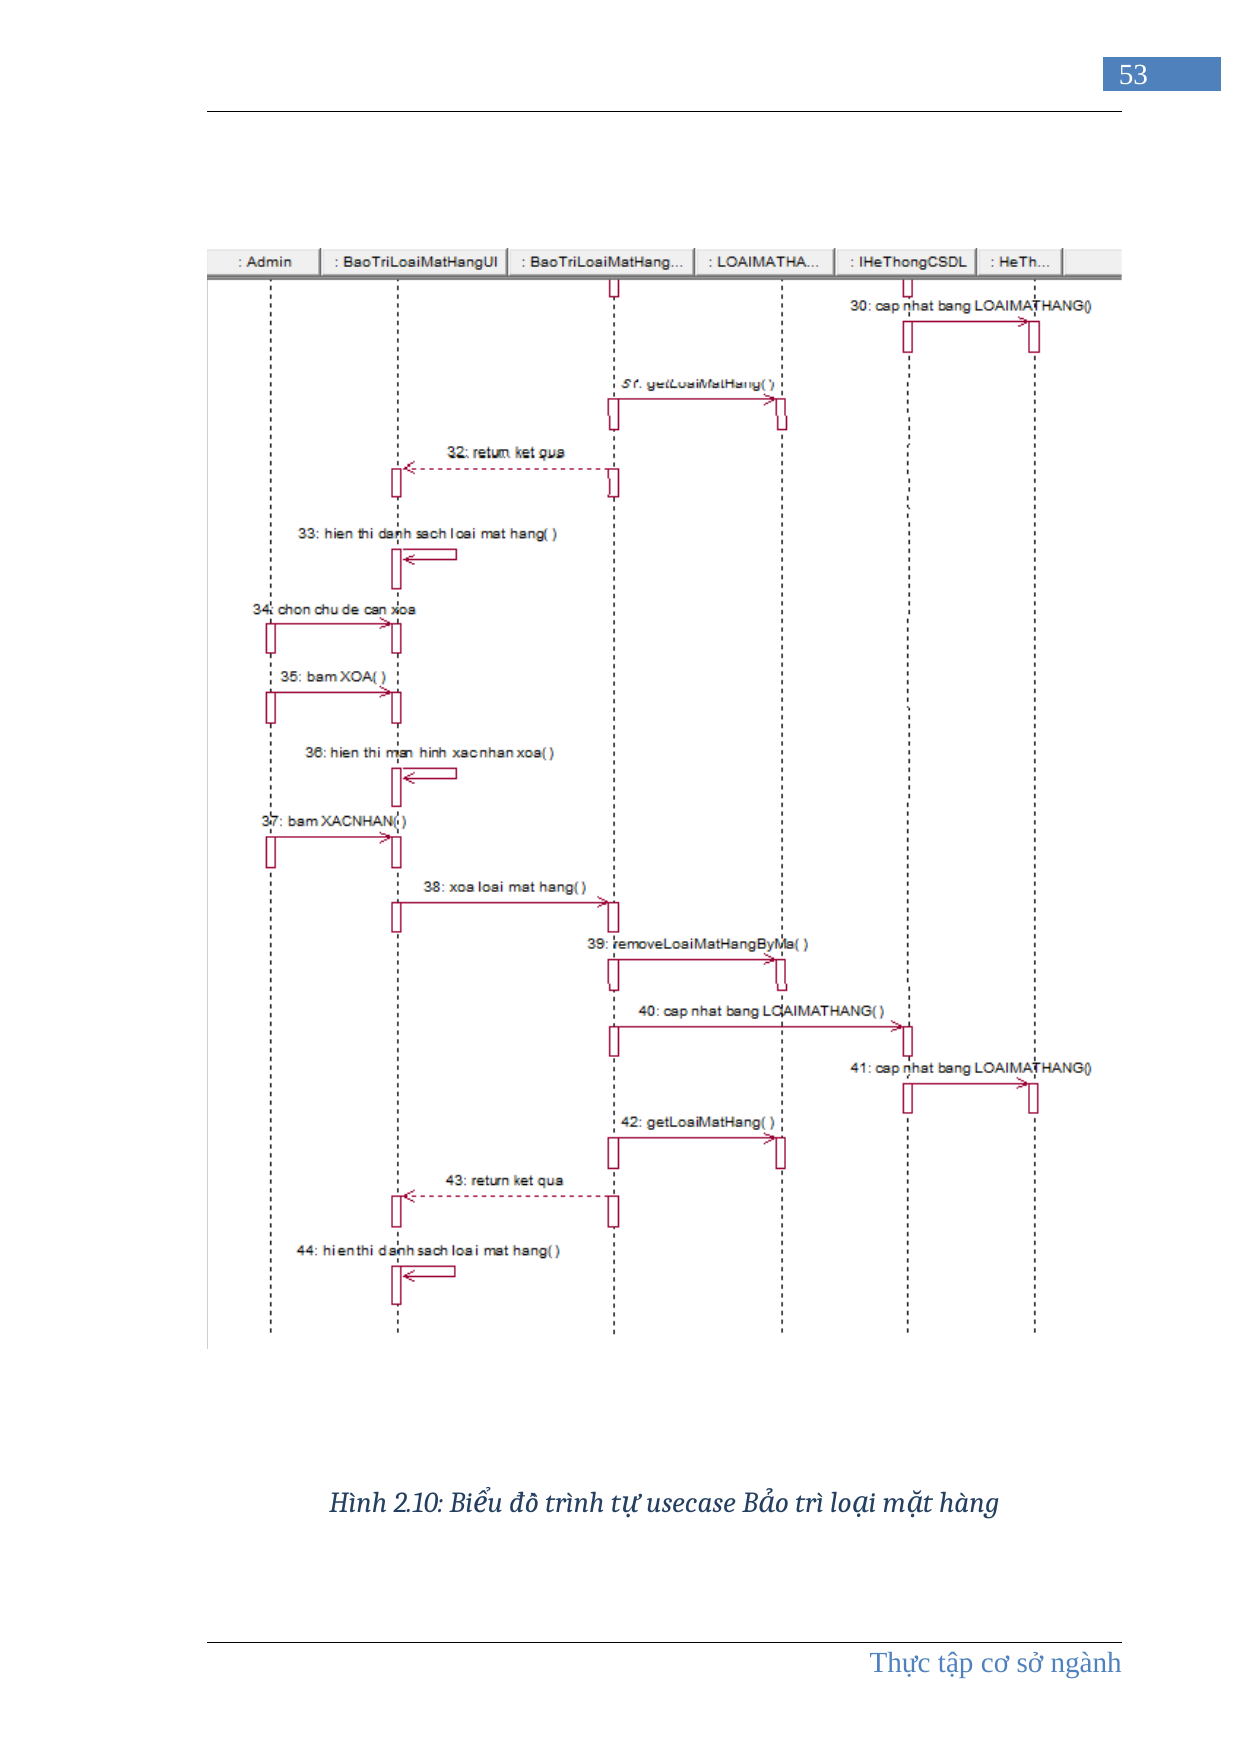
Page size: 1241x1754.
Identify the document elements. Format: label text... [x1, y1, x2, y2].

subtitle Hình 2.10: Biểu đồ trình tự usecase Bảo trì loại mặt hàng [207, 1487, 1122, 1520]
picture [207, 248, 1122, 1349]
